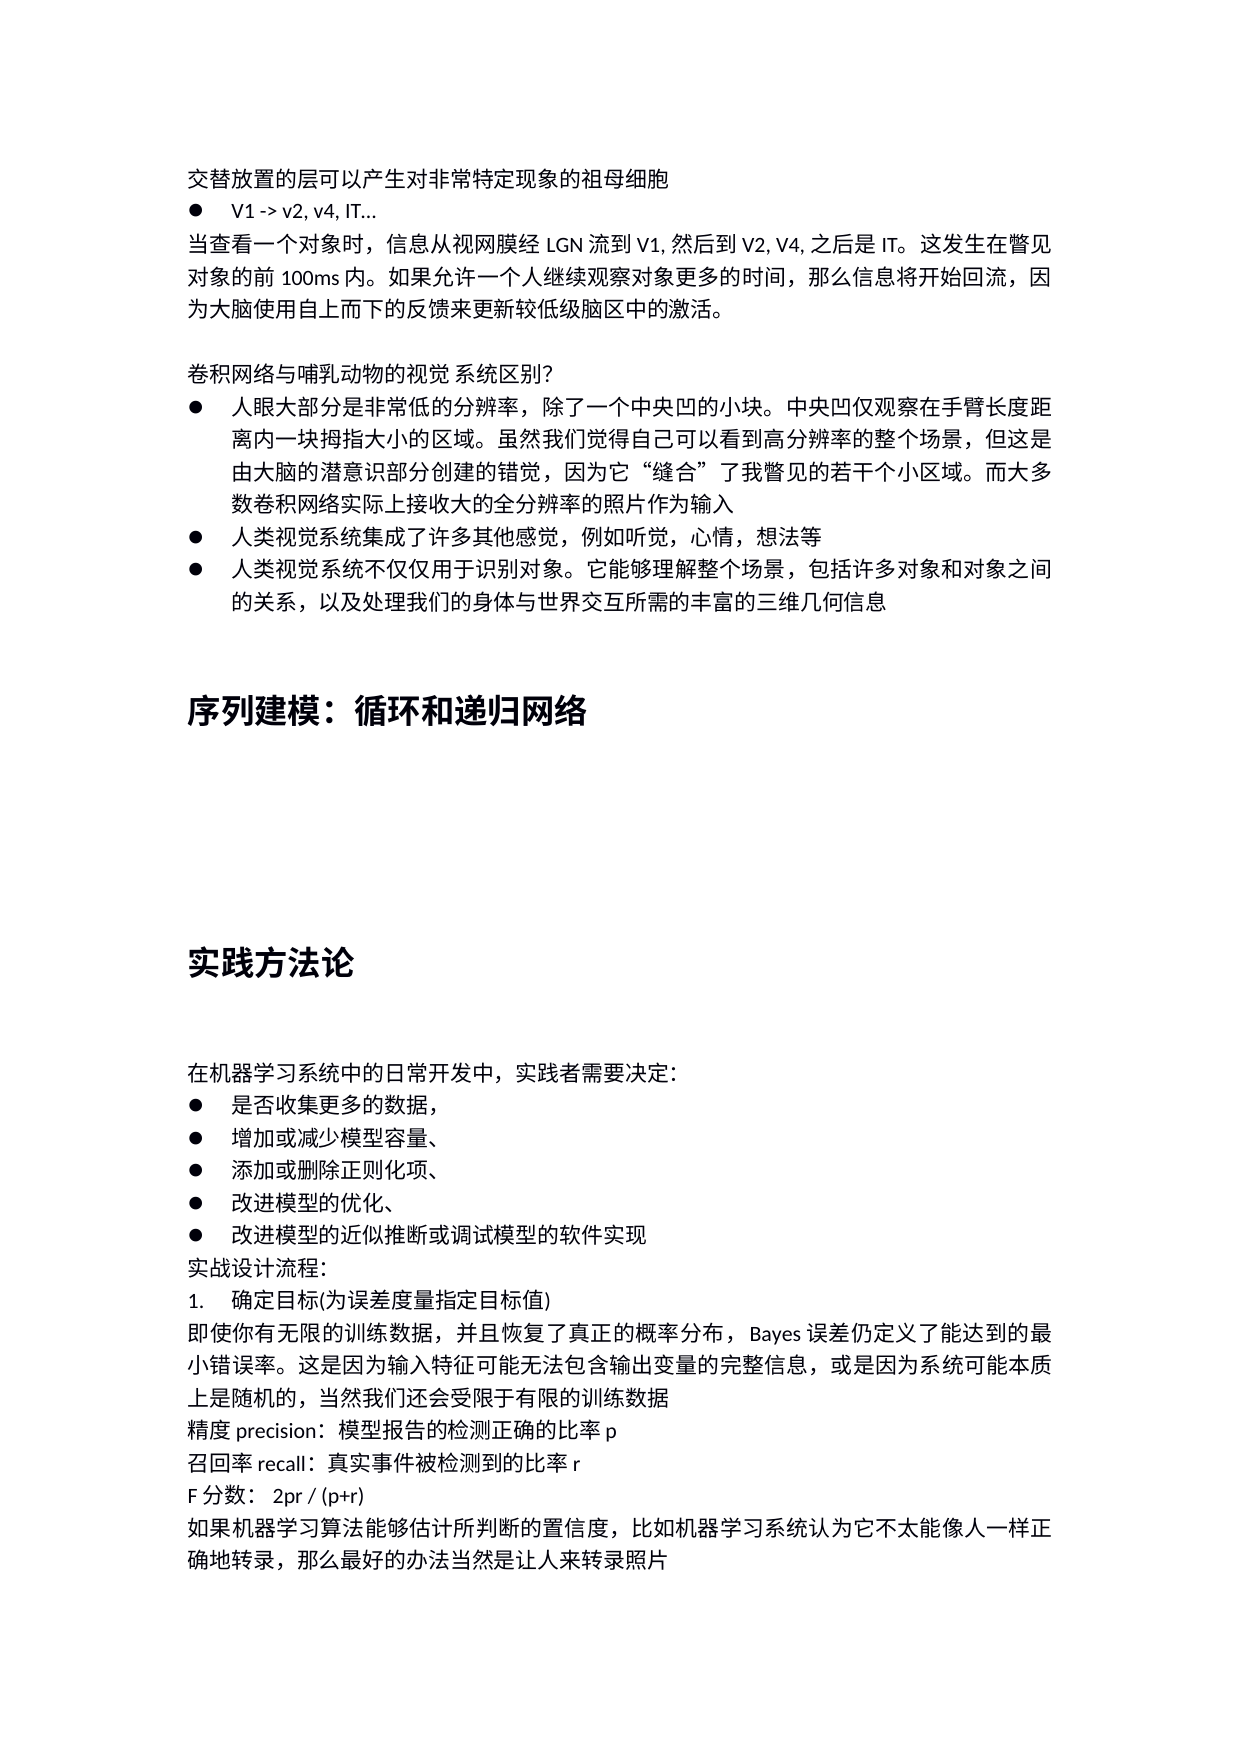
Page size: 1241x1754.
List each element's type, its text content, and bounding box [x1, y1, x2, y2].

text F分数： 2pr / (p+r) [187, 1478, 1053, 1511]
list 人类视觉系统不仅仅用于识别对象。它能够理解整个场景，包括许多对象和对象之间的关系，以及处理我们的身体与世界交互所需的丰富的三维几何信息 [187, 552, 1053, 617]
text 在机器学习系统中的日常开发中，实践者需要决定： [187, 1056, 1053, 1088]
list 是否收集更多的数据， [187, 1088, 1053, 1121]
subtitle 序列建模：循环和递归网络 [187, 677, 1053, 742]
text 卷积网络与哺乳动物的视觉 系统区别？ [187, 357, 1053, 389]
list 确定目标(为误差度量指定目标值) [187, 1283, 1053, 1316]
list V1 -> v2, v4, IT… [187, 194, 1053, 227]
list 人眼大部分是非常低的分辨率，除了一个中央凹的小块。中央凹仅观察在手臂长度距离内一块拇指大小的区域。虽然我们觉得自己可以看到高分辨率的整个场景，但这是由大脑的潜意识部分创建的错觉，因为它“缝合”了我瞥见的若干个小区域。而大多数卷积网络实际上接收大的全分辨率的照片作为输入 [187, 389, 1053, 519]
text 精度precision：模型报告的检测正确的比率p [187, 1413, 1053, 1446]
text 实战设计流程： [187, 1251, 1053, 1283]
text 召回率recall：真实事件被检测到的比率r [187, 1446, 1053, 1478]
list 人类视觉系统集成了许多其他感觉，例如听觉，心情，想法等 [187, 519, 1053, 552]
text 即使你有无限的训练数据，并且恢复了真正的概率分布，Bayes误差仍定义了能达到的最小错误率。这是因为输入特征可能无法包含输出变量的完整信息，或是因为系统可能本质上是随机的，当然我们还会受限于有限的训练数据 [187, 1316, 1053, 1413]
list 改进模型的近似推断或调试模型的软件实现 [187, 1218, 1053, 1251]
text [187, 162, 1053, 194]
list 改进模型的优化、 [187, 1186, 1053, 1218]
text 当查看一个对象时，信息从视网膜经LGN流到V1, 然后到V2, V4, 之后是IT。这发生在瞥见对象的前100ms内。如果允许一个人继续观察对象更多的时间，那么信息将开始回流，因为大脑使用自上而下的反馈来更新较低级脑区中的激活。 [187, 227, 1053, 324]
subtitle 实践方法论 [187, 928, 1053, 993]
list 添加或删除正则化项、 [187, 1153, 1053, 1186]
text 如果机器学习算法能够估计所判断的置信度，比如机器学习系统认为它不太能像人一样正确地转录，那么最好的办法当然是让人来转录照片 [187, 1511, 1053, 1576]
list 增加或减少模型容量、 [187, 1121, 1053, 1153]
